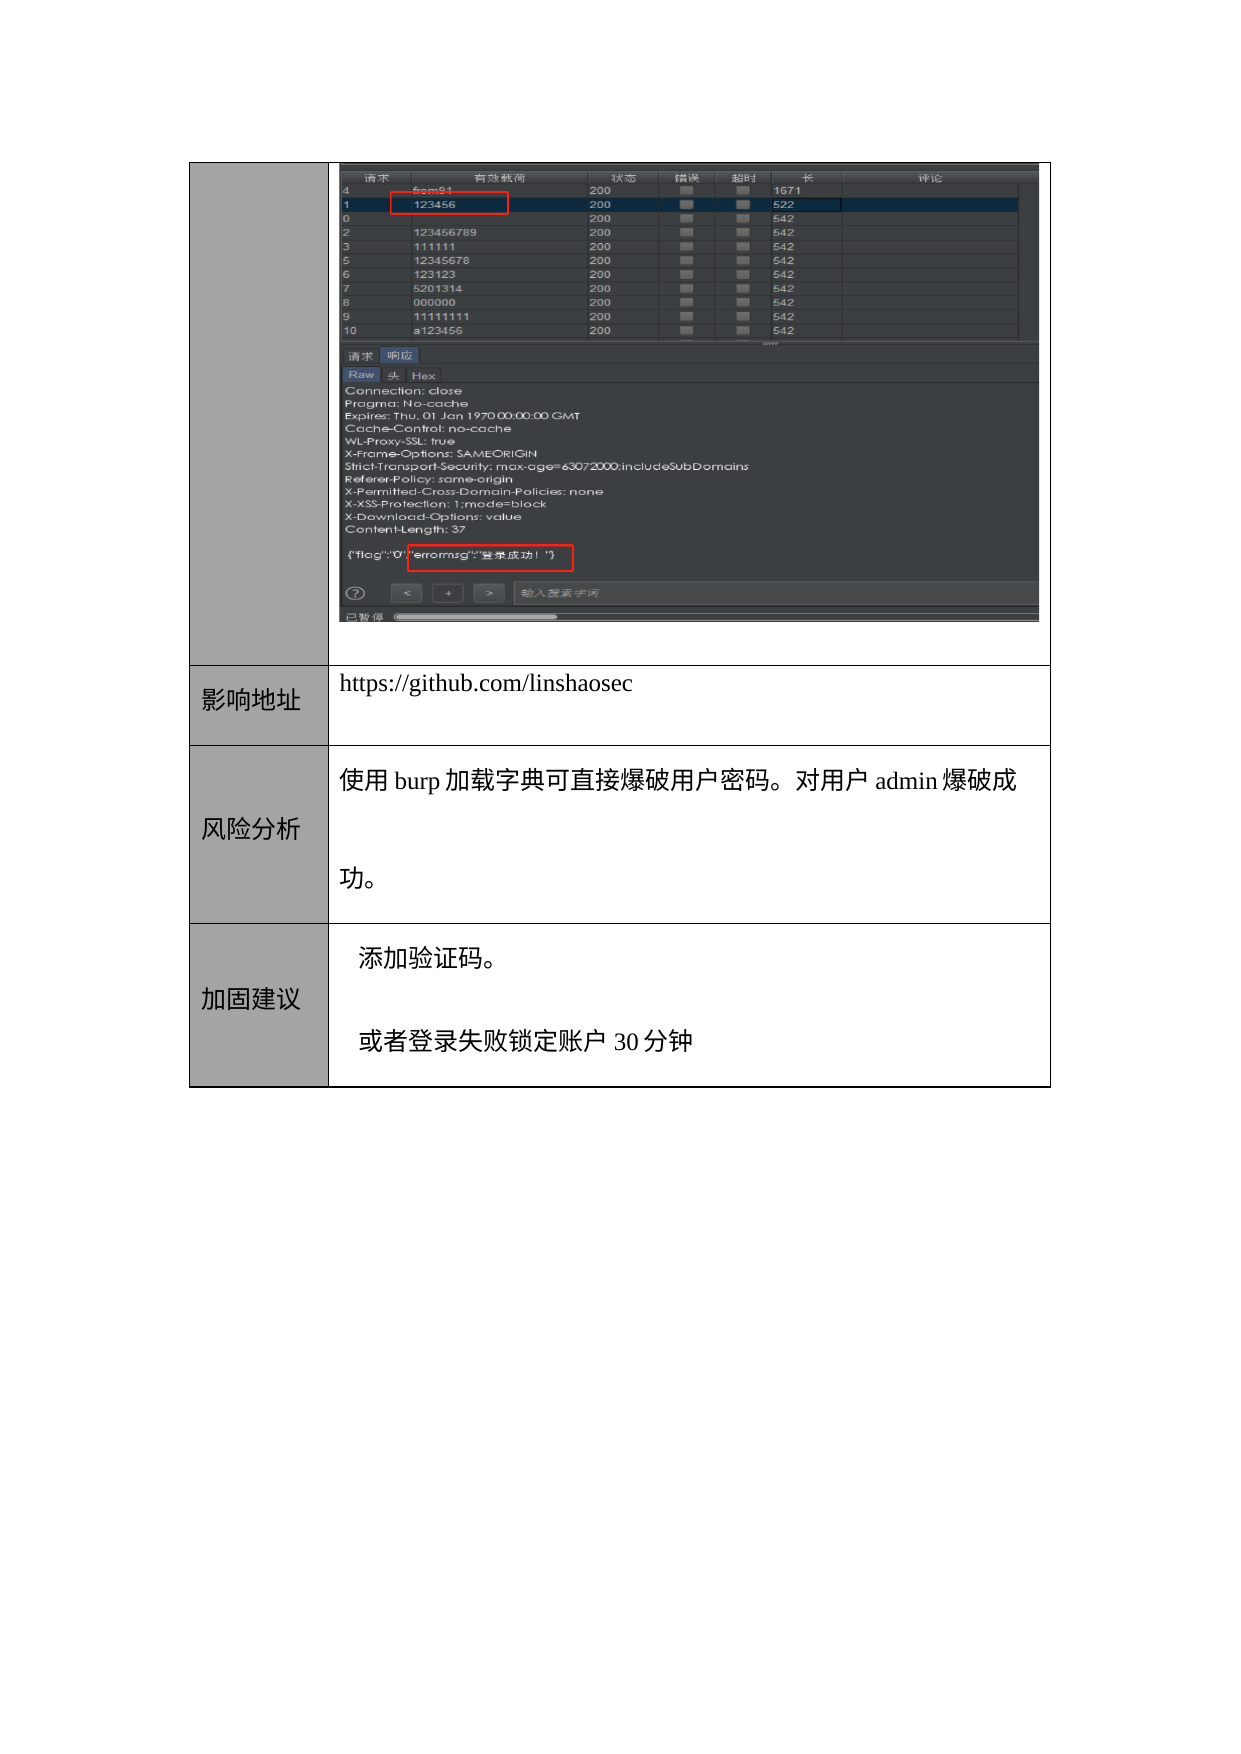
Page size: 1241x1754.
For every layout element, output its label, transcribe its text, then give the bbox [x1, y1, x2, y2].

table_cell 使用burp加载字典可直接爆破用户密码。对用户admin爆破成功。 [329, 746, 1050, 923]
table_cell 测试过程 [190, 163, 328, 665]
table_cell 添加验证码。 或者登录失败锁定账户30分钟 [329, 924, 1050, 1086]
picture [339, 163, 1040, 622]
table_cell 风险分析 [190, 746, 328, 923]
table_cell https://github.com/linshaosec [329, 666, 1050, 745]
table_cell 影响地址 [190, 666, 328, 745]
table_cell [329, 163, 1050, 665]
table_cell 加固建议 [190, 924, 328, 1086]
